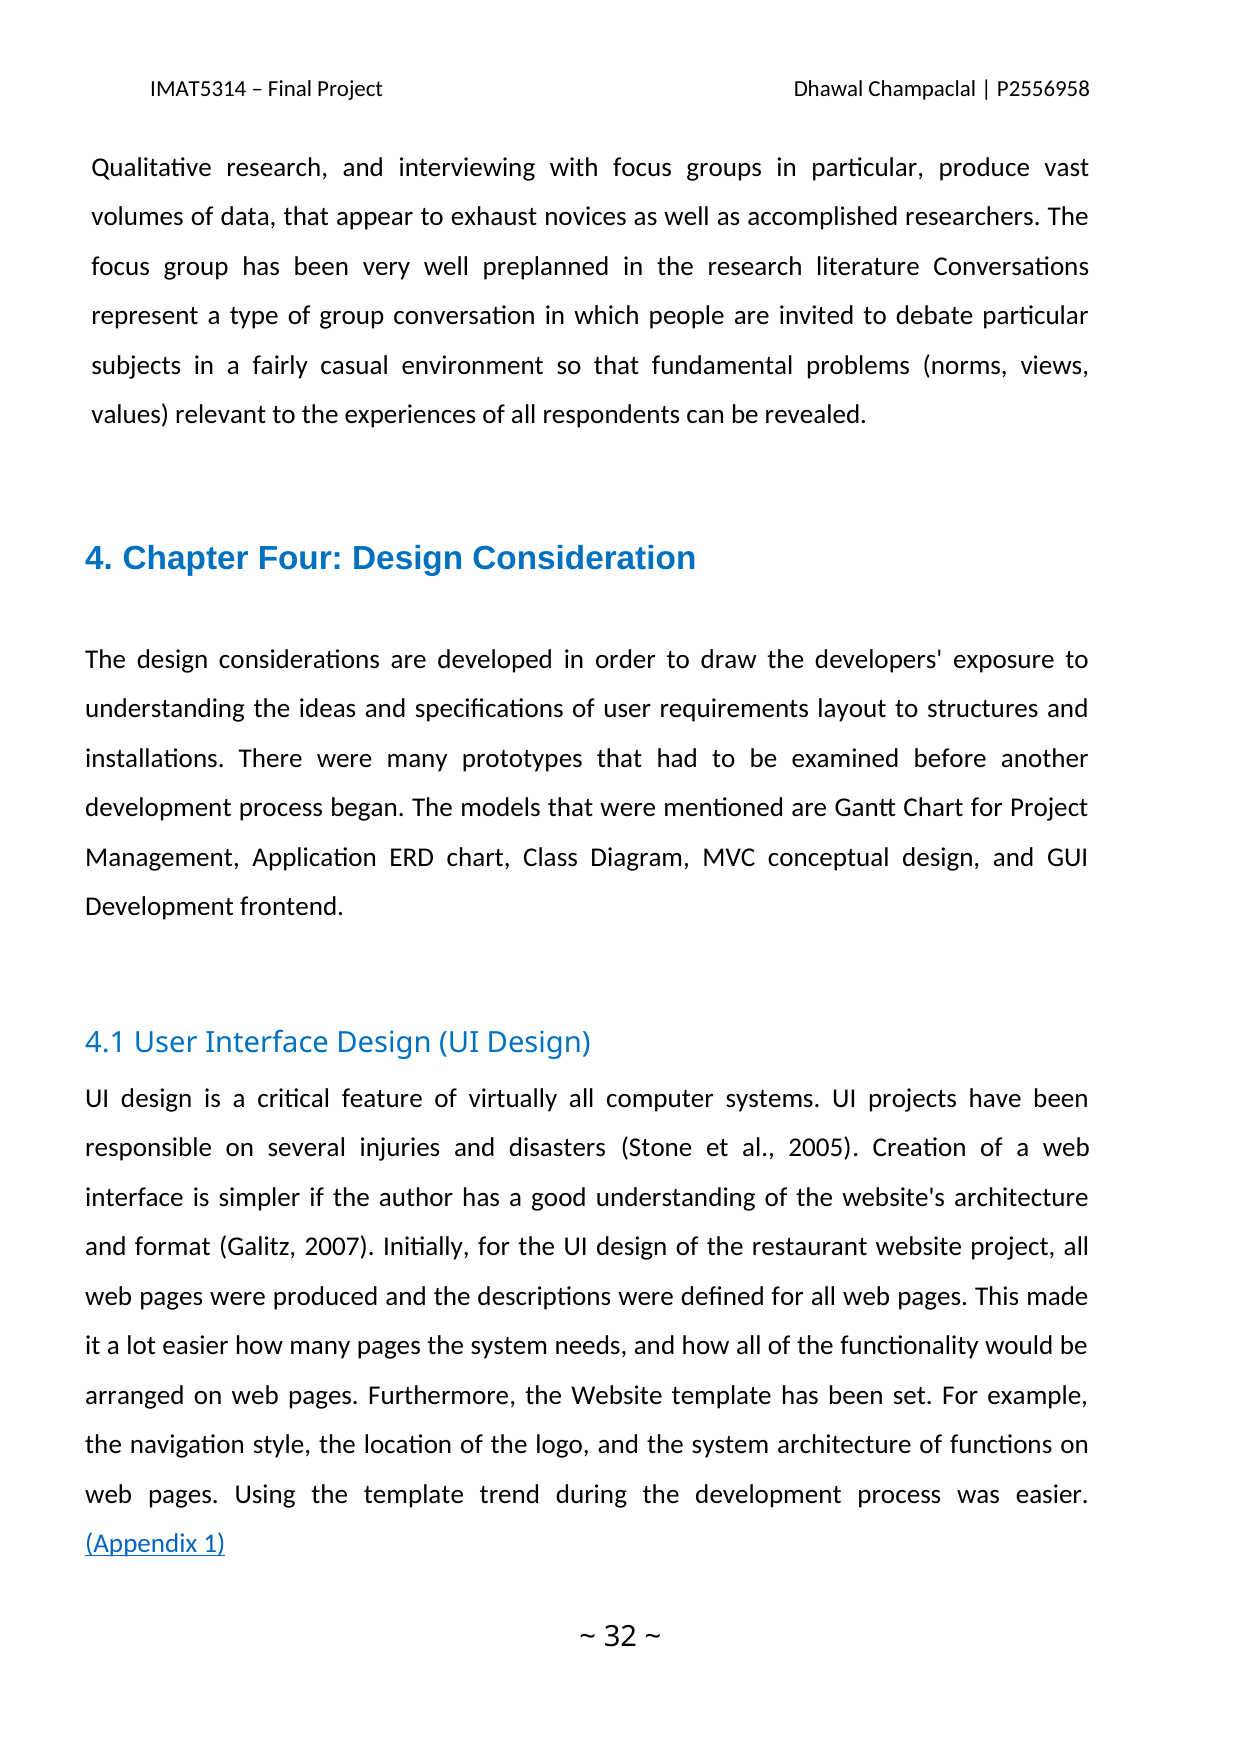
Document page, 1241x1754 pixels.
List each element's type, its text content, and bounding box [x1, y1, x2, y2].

text The design considerations are developed in order to draw the developers' exposure to understanding the ideas and specifications of user requirements layout to structures and installations. There were many prototypes that had to be examined before another development process began. The models that were mentioned are Gantt Chart for Project Management, Application ERD chart, Class Diagram, MVC conceptual design, and GUI Development frontend. [85, 642, 1090, 922]
text UI design is a critical feature of virtually all computer systems. UI projects have been responsible on several injuries and disasters (Stone et al., 2005). Creation of a web interface is simpler if the author has a good understanding of the website's architecture and format (Galitz, 2007). Initially, for the UI design of the restaurant website project, all web pages were produced and the descriptions were defined for all web pages. This made it a lot easier how many pages the system needs, and how all of the functionality would be arranged on web pages. Furthermore, the Website template has been set. For example, the navigation style, the location of the logo, and the system architecture of functions on web pages. Using the template trend during the development process was easier. (Appendix 1) [85, 1081, 1090, 1559]
subtitle Chapter Four: Design Consideration [85, 538, 1090, 576]
text Qualitative research, and interviewing with focus groups in particular, produce vast volumes of data, that appear to exhaust novices as well as accomplished researchers. The focus group has been very well preplanned in the research literature Conversations represent a type of group conversation in which people are invited to debate particular subjects in a fairly casual environment so that fundamental problems (norms, views, values) relevant to the experiences of all respondents can be revealed. [91, 150, 1090, 430]
subtitle 4.1 User Interface Design (UI Design) [85, 1022, 1090, 1061]
